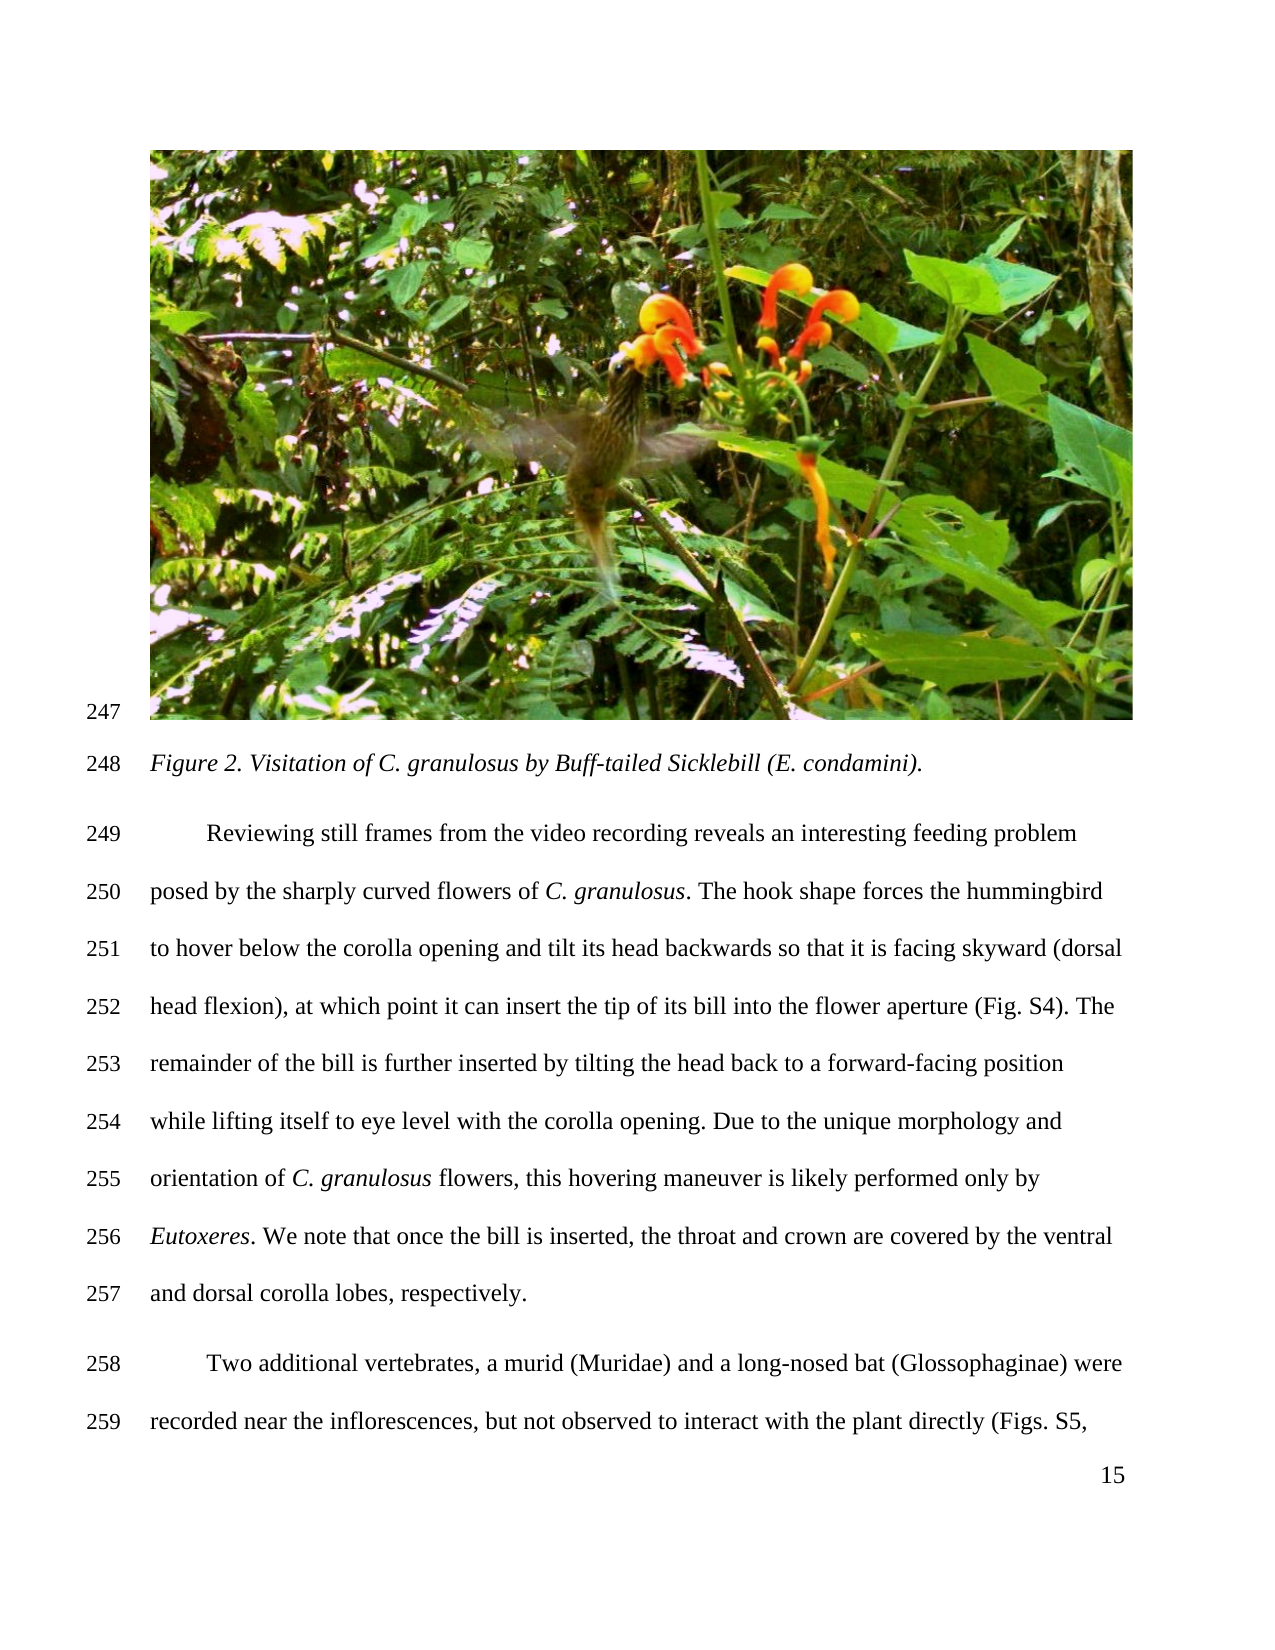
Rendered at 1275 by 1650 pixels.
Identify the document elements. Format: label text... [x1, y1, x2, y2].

text Reviewing still frames from the video recording reveals an interesting feeding problem posed by the sharply curved flowers of C. granulosus. The hook shape forces the hummingbird to hover below the corolla opening and tilt its head backwards so that it is facing skyward (dorsal head flexion), at which point it can insert the tip of its bill into the flower aperture (Fig. S4). The remainder of the bill is further inserted by tilting the head back to a forward-facing position while lifting itself to eye level with the corolla opening. Due to the unique morphology and orientation of C. granulosus flowers, this hovering maneuver is likely performed only by Eutoxeres. We note that once the bill is inserted, the throat and crown are covered by the ventral and dorsal corolla lobes, respectively. [150, 818, 1125, 1307]
picture [150, 150, 1133, 720]
text Figure 2. Visitation of C. granulosus by Buff-tailed Sicklebill (E. condamini). [150, 748, 1125, 777]
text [150, 1348, 1125, 1434]
